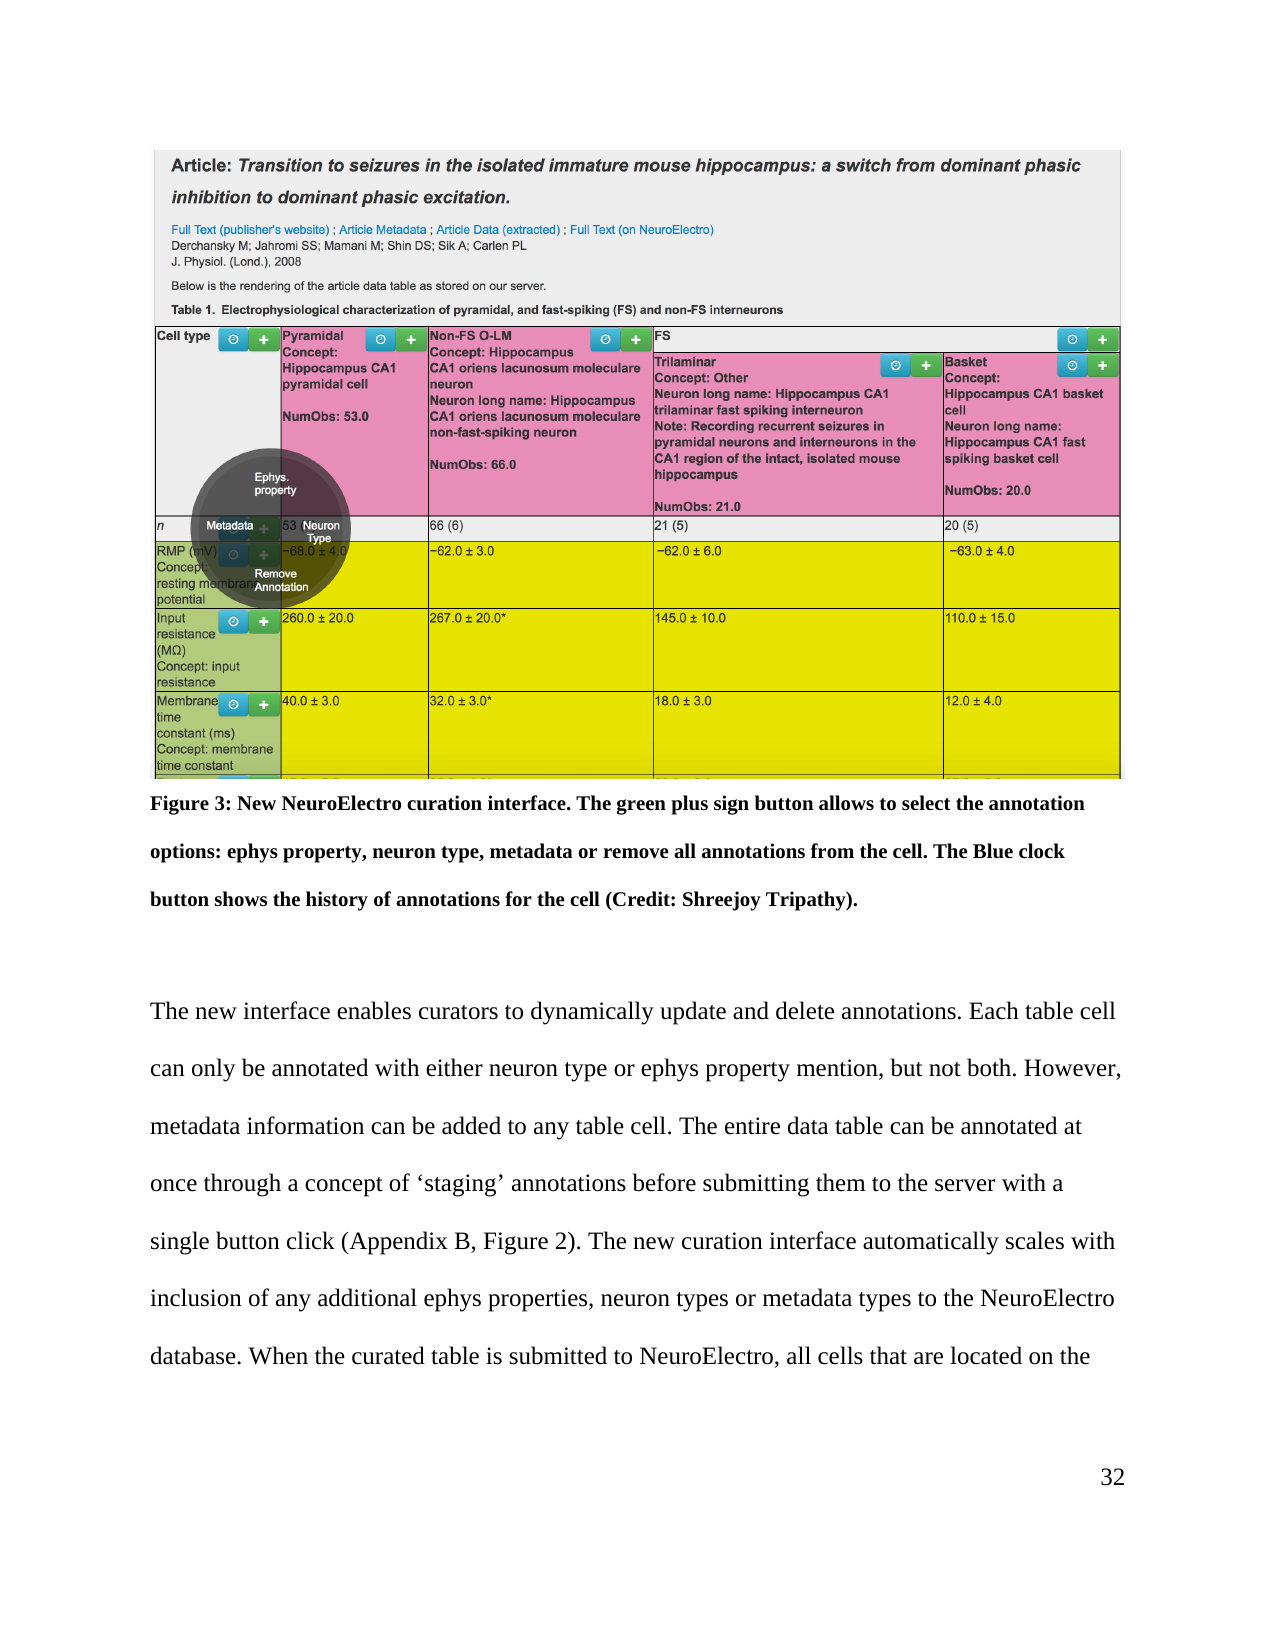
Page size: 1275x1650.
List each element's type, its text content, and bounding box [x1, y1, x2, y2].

text Figure 3: New NeuroElectro curation interface. The green plus sign button allows to select the annotation options: ephys property, neuron type, metadata or remove all annotations from the cell. The Blue clock button shows the history of annotations for the cell (Credit: Shreejoy Tripathy). [150, 791, 1125, 911]
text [150, 996, 1125, 1370]
picture [150, 150, 1125, 779]
